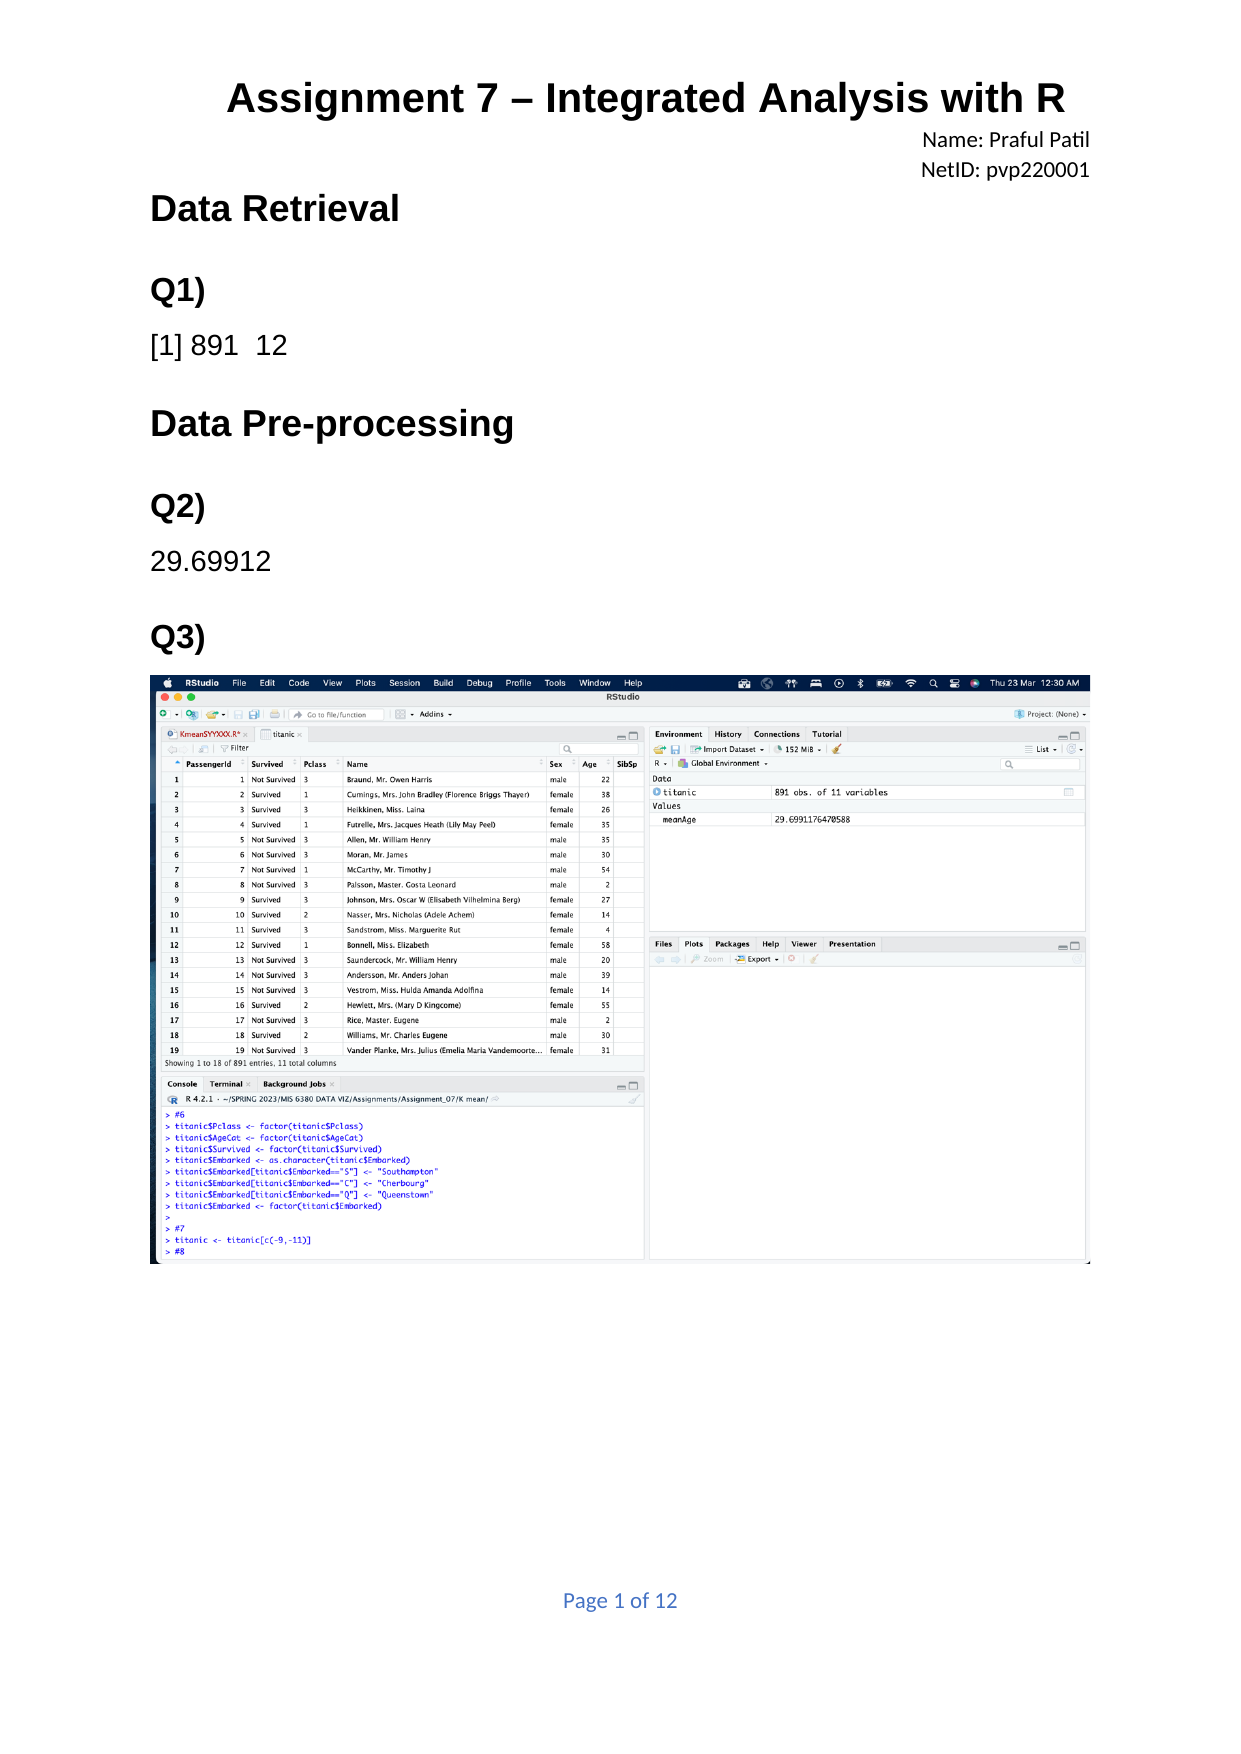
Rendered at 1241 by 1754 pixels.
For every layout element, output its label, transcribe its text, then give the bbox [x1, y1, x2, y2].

text Q1) [150, 270, 1090, 308]
text 29.69912 [150, 544, 1090, 577]
picture [150, 675, 1091, 1264]
text Data Retrieval [150, 186, 1090, 229]
text Q2) [150, 486, 1090, 524]
text Q3) [150, 617, 1090, 656]
text [1] 891 12 [150, 328, 1090, 361]
text Data Pre-processing [150, 402, 1090, 445]
